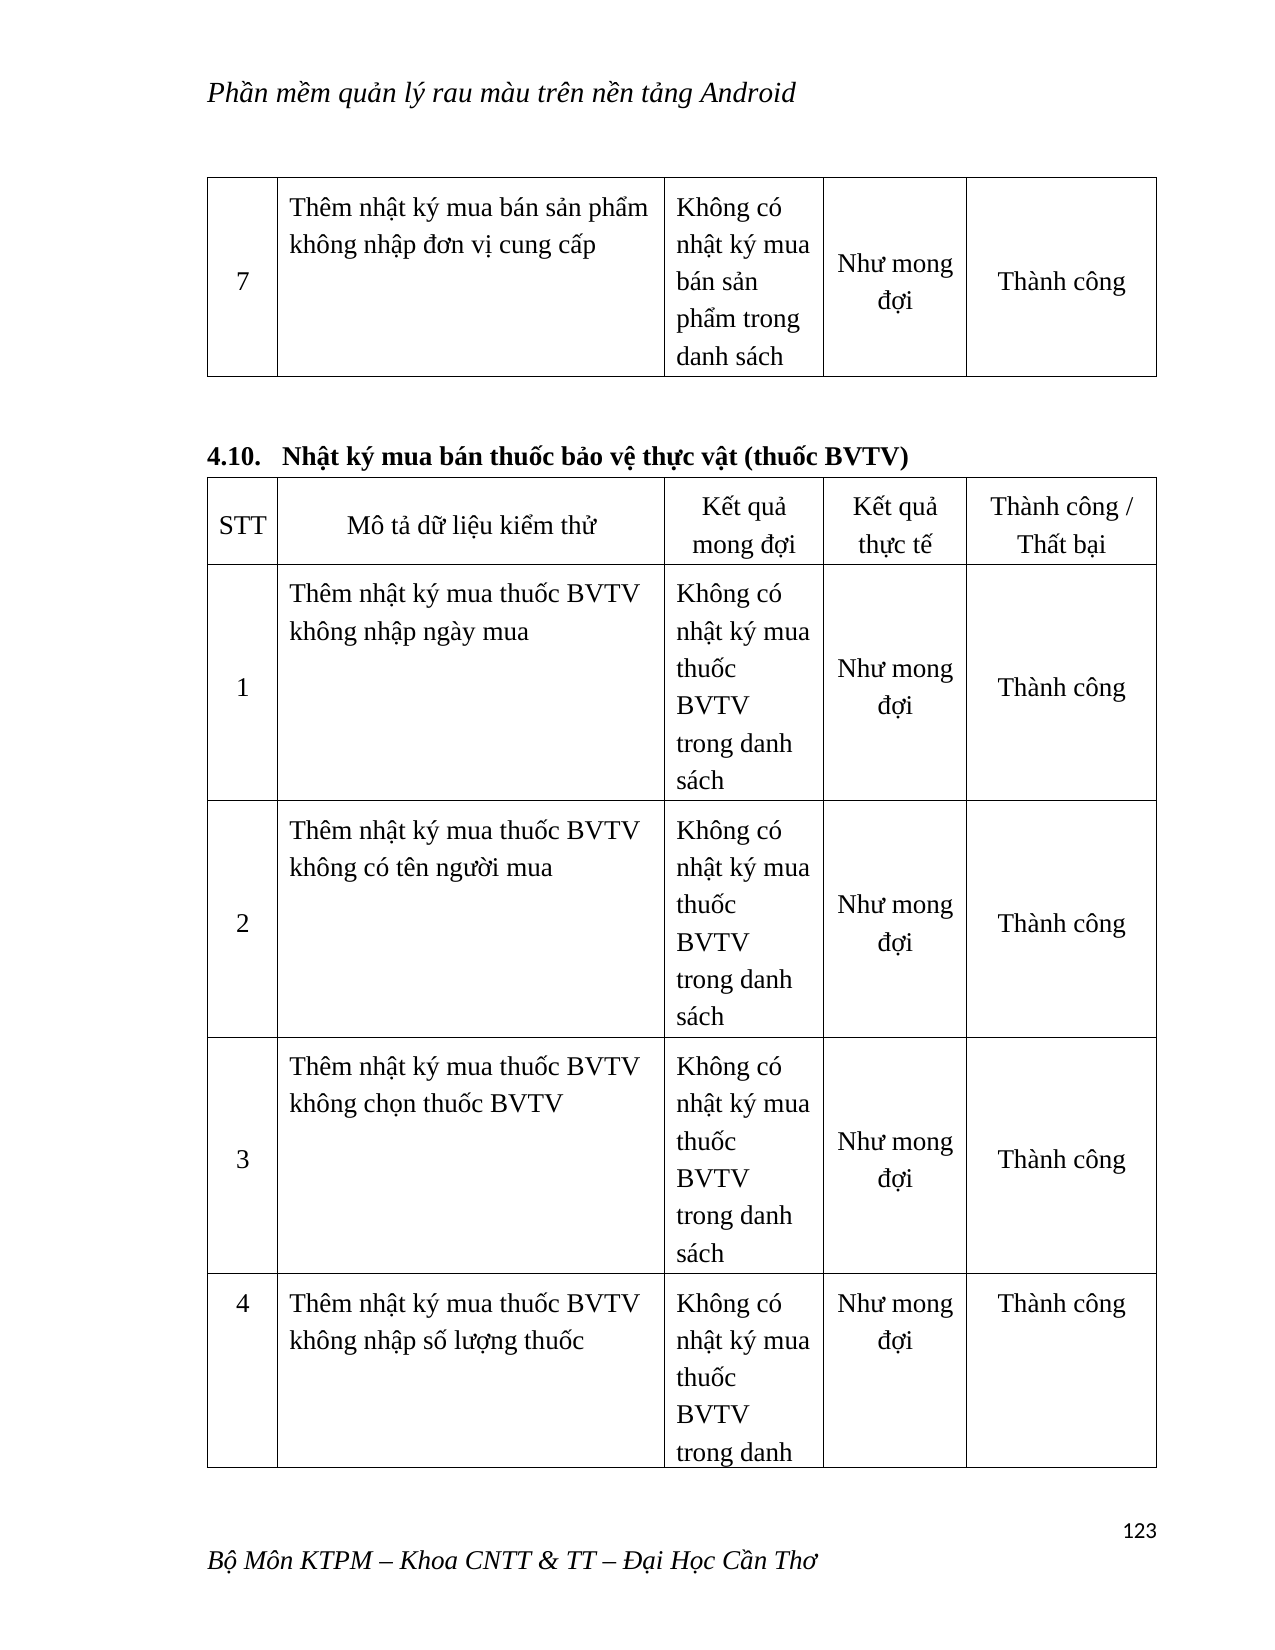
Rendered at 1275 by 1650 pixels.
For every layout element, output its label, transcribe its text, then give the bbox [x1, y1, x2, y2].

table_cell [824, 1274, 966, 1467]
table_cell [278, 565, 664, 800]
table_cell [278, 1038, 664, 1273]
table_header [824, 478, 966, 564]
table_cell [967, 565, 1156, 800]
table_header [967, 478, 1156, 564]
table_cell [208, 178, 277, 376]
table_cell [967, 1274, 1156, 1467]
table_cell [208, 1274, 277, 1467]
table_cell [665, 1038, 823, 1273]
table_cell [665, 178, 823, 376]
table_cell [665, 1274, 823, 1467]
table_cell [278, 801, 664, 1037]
list Nhật ký mua bán thuốc bảo vệ thực vật (thuốc BVTV) [207, 439, 1157, 471]
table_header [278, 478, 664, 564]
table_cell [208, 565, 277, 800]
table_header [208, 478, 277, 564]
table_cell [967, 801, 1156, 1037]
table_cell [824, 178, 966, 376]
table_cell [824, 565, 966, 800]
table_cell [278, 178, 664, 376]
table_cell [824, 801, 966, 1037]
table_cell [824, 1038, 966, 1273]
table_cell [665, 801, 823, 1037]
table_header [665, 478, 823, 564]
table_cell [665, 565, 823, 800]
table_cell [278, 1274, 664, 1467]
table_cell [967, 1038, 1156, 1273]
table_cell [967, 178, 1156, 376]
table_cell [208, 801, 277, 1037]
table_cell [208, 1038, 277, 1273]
